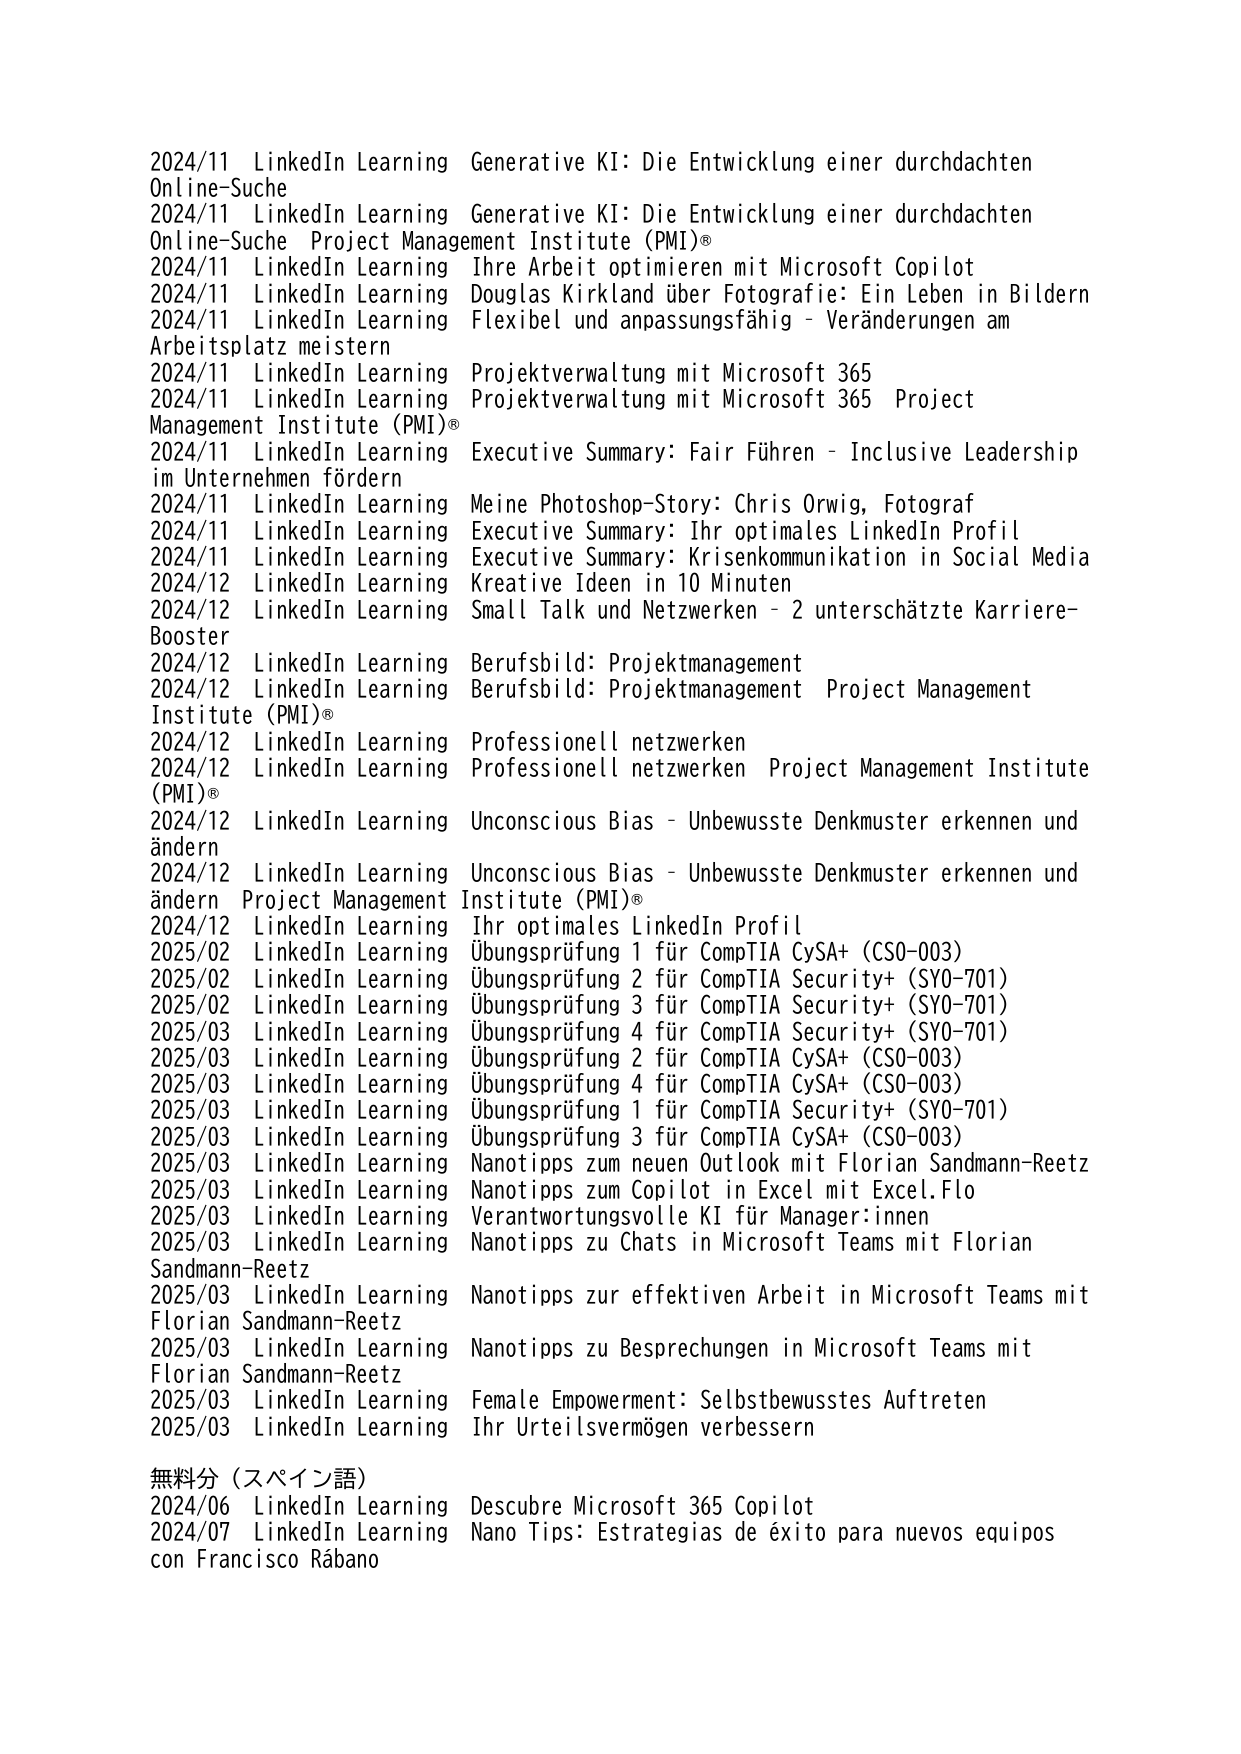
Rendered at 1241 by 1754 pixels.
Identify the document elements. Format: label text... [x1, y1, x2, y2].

text 2025/03 LinkedIn Learning Nanotipps zu Besprechungen in Microsoft Teams mit Florian Sandmann-Reetz [150, 1336, 1090, 1385]
text 2024/12 LinkedIn Learning Professionell netzwerken Project Management Institute (PMI)® [150, 756, 1090, 805]
text 2024/11 LinkedIn Learning Generative KI: Die Entwicklung einer durchdachten Online-Suche [150, 150, 1090, 199]
text 2025/02 LinkedIn Learning Übungsprüfung 1 für CompTIA CySA+ (CS0-003) [150, 941, 1090, 963]
text 2025/03 LinkedIn Learning Ihr Urteilsvermögen verbessern [150, 1415, 1090, 1438]
text 2025/03 LinkedIn Learning Übungsprüfung 2 für CompTIA CySA+ (CS0-003) [150, 1046, 1090, 1069]
text 2024/11 LinkedIn Learning Projektverwaltung mit Microsoft 365 [150, 361, 1090, 384]
text 2024/12 LinkedIn Learning Berufsbild: Projektmanagement [150, 651, 1090, 674]
text 2024/11 LinkedIn Learning Douglas Kirkland über Fotografie: Ein Leben in Bildern [150, 282, 1090, 305]
text 2024/12 LinkedIn Learning Small Talk und Netzwerken – 2 unterschätzte Karriere-Booster [150, 598, 1090, 647]
text 2024/11 LinkedIn Learning Executive Summary: Ihr optimales LinkedIn Profil [150, 519, 1090, 542]
text 2024/12 LinkedIn Learning Unconscious Bias – Unbewusste Denkmuster erkennen und ändern [150, 809, 1090, 858]
text 2024/11 LinkedIn Learning Meine Photoshop-Story: Chris Orwig, Fotograf [150, 493, 1090, 516]
text 2025/02 LinkedIn Learning Übungsprüfung 2 für CompTIA Security+ (SY0-701) [150, 967, 1090, 990]
text 2025/03 LinkedIn Learning Übungsprüfung 3 für CompTIA CySA+ (CS0-003) [150, 1125, 1090, 1148]
text 2024/12 LinkedIn Learning Unconscious Bias – Unbewusste Denkmuster erkennen und ändern Project Management Institute (PMI)® [150, 862, 1090, 911]
text 無料分（スペイン語） [150, 1468, 1090, 1491]
text 2025/03 LinkedIn Learning Verantwortungsvolle KI für Manager:innen [150, 1204, 1090, 1227]
text 2024/12 LinkedIn Learning Kreative Ideen in 10 Minuten [150, 572, 1090, 594]
text 2024/11 LinkedIn Learning Generative KI: Die Entwicklung einer durchdachten Online-Suche Project Management Institute (PMI)® [150, 203, 1090, 252]
text 2024/12 LinkedIn Learning Ihr optimales LinkedIn Profil [150, 914, 1090, 937]
text 2024/11 LinkedIn Learning Executive Summary: Krisenkommunikation in Social Media [150, 545, 1090, 568]
text 2025/03 LinkedIn Learning Female Empowerment: Selbstbewusstes Auftreten [150, 1389, 1090, 1412]
text 2024/12 LinkedIn Learning Professionell netzwerken [150, 730, 1090, 753]
text 2024/11 LinkedIn Learning Projektverwaltung mit Microsoft 365 Project Management Institute (PMI)® [150, 387, 1090, 436]
text 2024/11 LinkedIn Learning Ihre Arbeit optimieren mit Microsoft Copilot [150, 255, 1090, 278]
text 2025/03 LinkedIn Learning Nanotipps zum Copilot in Excel mit Excel.Flo [150, 1178, 1090, 1201]
text 2024/11 LinkedIn Learning Flexibel und anpassungsfähig – Veränderungen am Arbeitsplatz meistern [150, 308, 1090, 357]
text 2025/02 LinkedIn Learning Übungsprüfung 3 für CompTIA Security+ (SY0-701) [150, 993, 1090, 1016]
text 2025/03 LinkedIn Learning Nanotipps zum neuen Outlook mit Florian Sandmann-Reetz [150, 1151, 1090, 1174]
text 2025/03 LinkedIn Learning Nanotipps zur effektiven Arbeit in Microsoft Teams mit Florian Sandmann-Reetz [150, 1283, 1090, 1332]
text 2024/06 LinkedIn Learning Descubre Microsoft 365 Copilot [150, 1494, 1090, 1517]
text 2024/07 LinkedIn Learning Nano Tips: Estrategias de éxito para nuevos equipos con Francisco Rábano [150, 1520, 1090, 1570]
text 2025/03 LinkedIn Learning Nanotipps zu Chats in Microsoft Teams mit Florian Sandmann-Reetz [150, 1231, 1090, 1280]
text 2025/03 LinkedIn Learning Übungsprüfung 4 für CompTIA CySA+ (CS0-003) [150, 1072, 1090, 1095]
text 2024/11 LinkedIn Learning Executive Summary: Fair Führen – Inclusive Leadership im Unternehmen fördern [150, 440, 1090, 489]
text 2025/03 LinkedIn Learning Übungsprüfung 4 für CompTIA Security+ (SY0-701) [150, 1020, 1090, 1043]
text 2024/12 LinkedIn Learning Berufsbild: Projektmanagement Project Management Institute (PMI)® [150, 677, 1090, 726]
text 2025/03 LinkedIn Learning Übungsprüfung 1 für CompTIA Security+ (SY0-701) [150, 1099, 1090, 1122]
